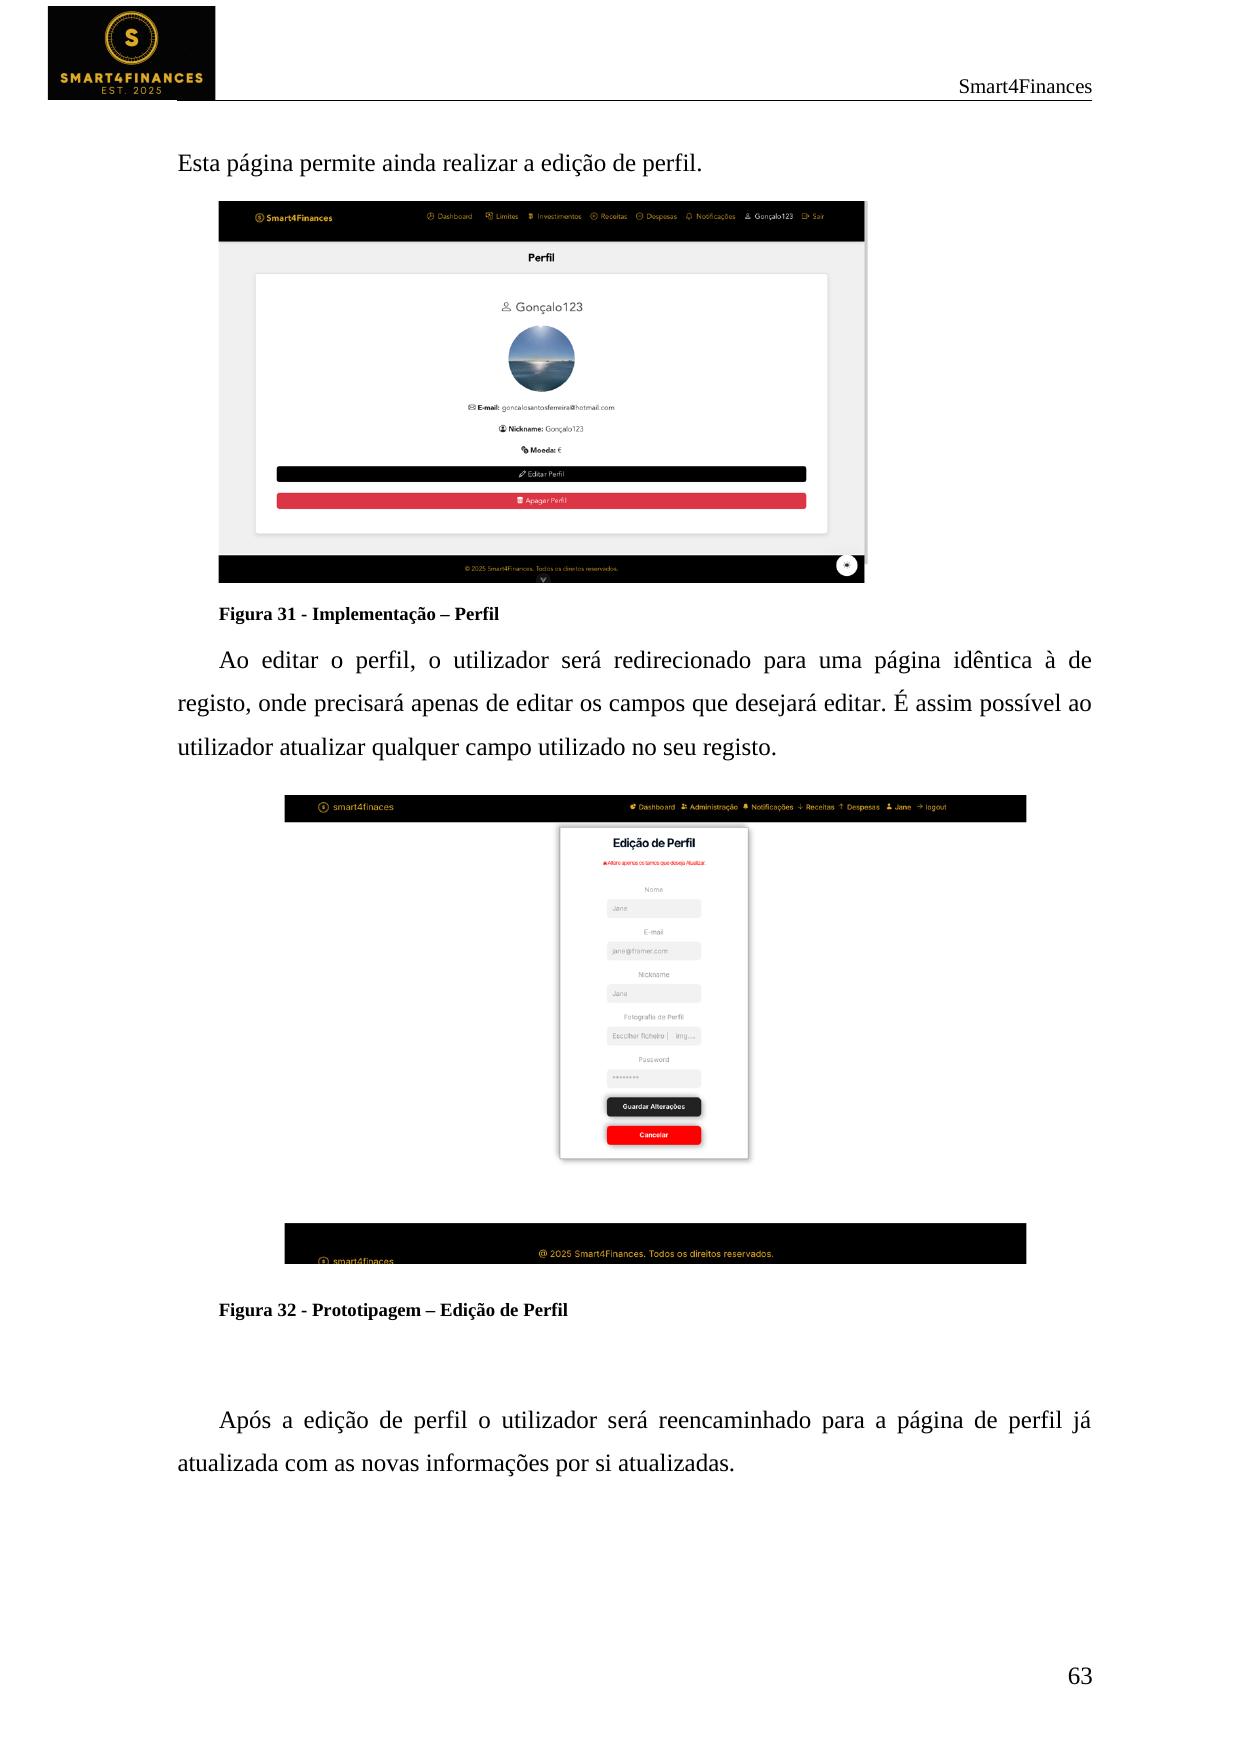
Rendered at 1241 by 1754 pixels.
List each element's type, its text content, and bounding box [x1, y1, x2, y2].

text Após a edição de perfil o utilizador será reencaminhado para a página de perfil já atualizada com as novas informações por si atualizadas. [177, 1405, 1092, 1477]
picture [218, 201, 868, 583]
picture [47, 6, 216, 100]
text Ao editar o perfil, o utilizador será redirecionado para uma página idêntica à de registo, onde precisará apenas de editar os campos que desejará editar. É assim possível ao utilizador atualizar qualquer campo utilizado no seu registo. [177, 645, 1092, 760]
picture [284, 795, 1027, 1264]
text Esta página permite ainda realizar a edição de perfil. [177, 148, 1092, 176]
